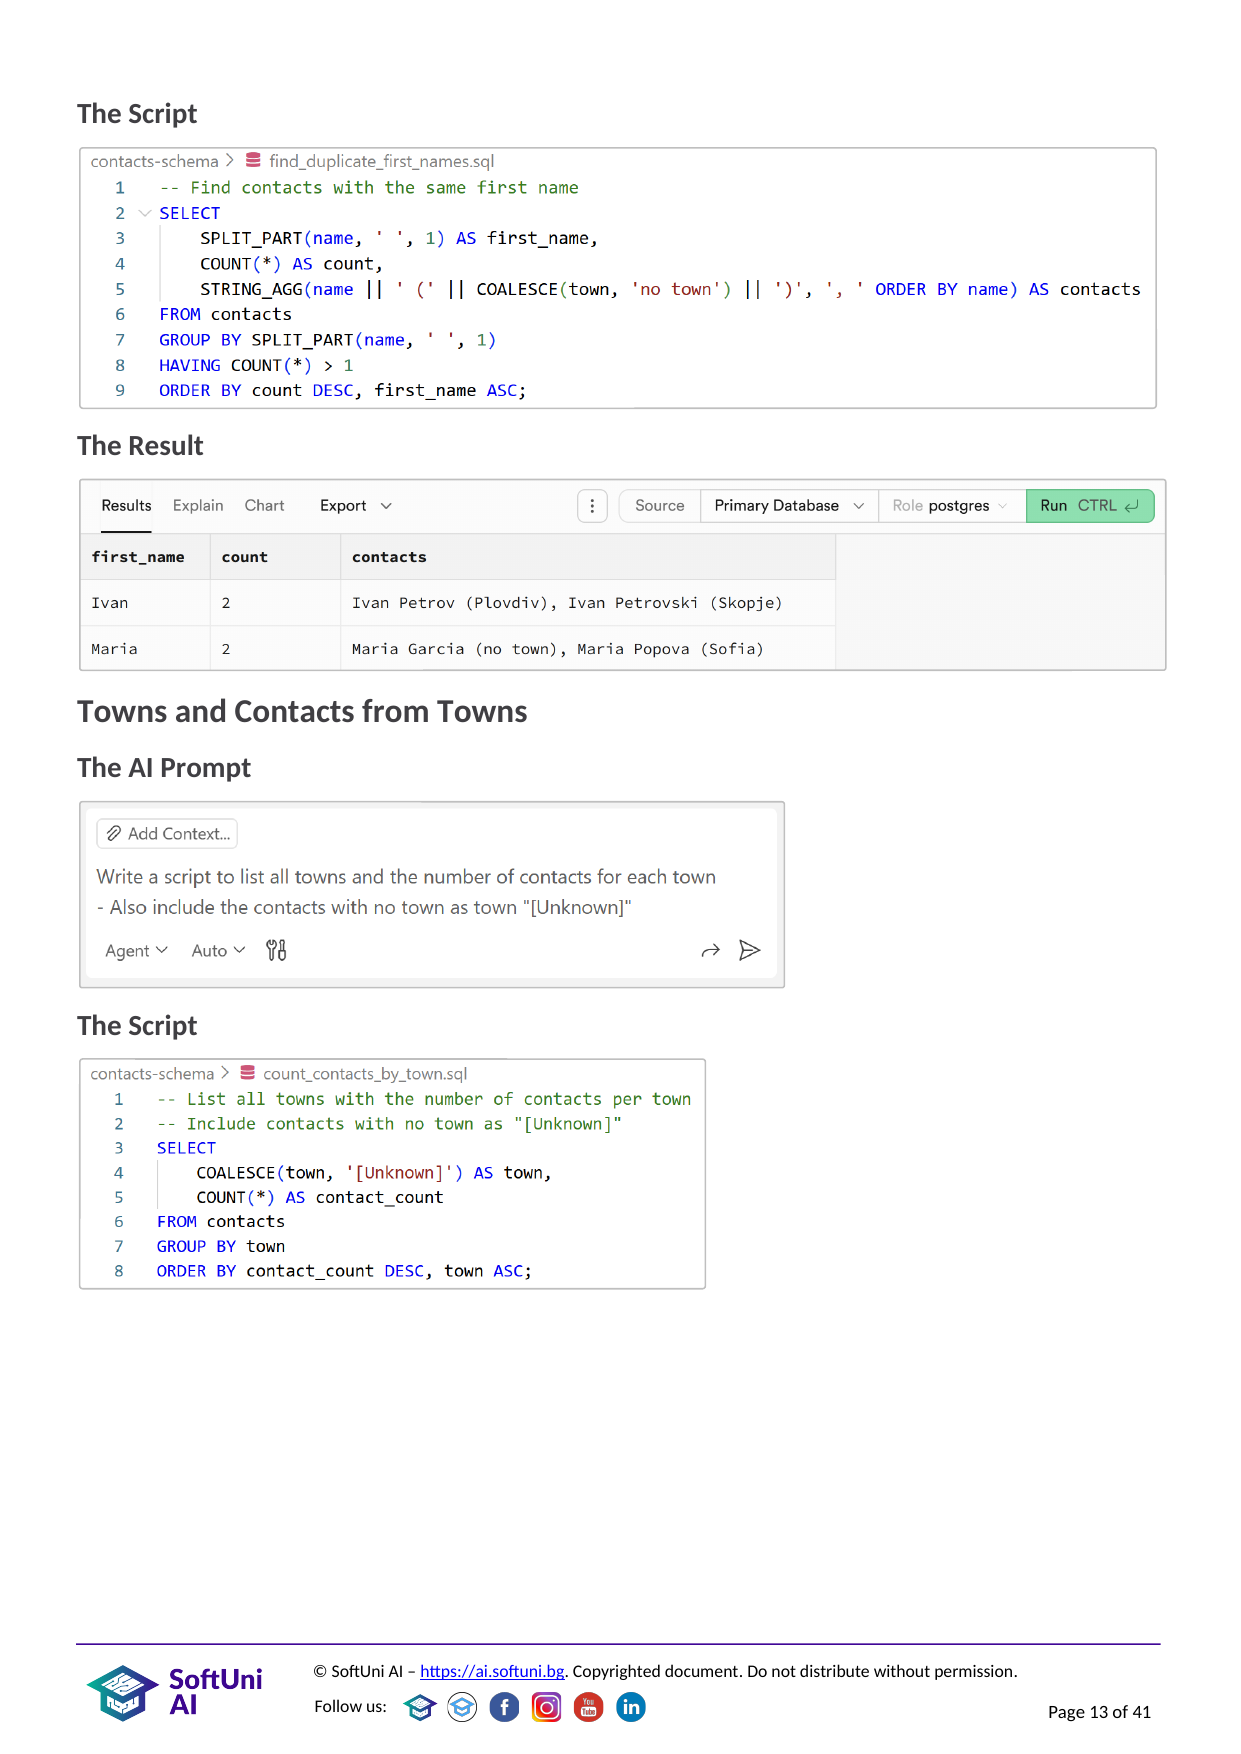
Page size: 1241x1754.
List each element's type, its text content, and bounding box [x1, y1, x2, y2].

picture [637, 1713, 646, 1722]
subtitle The AI Prompt [77, 749, 1163, 785]
picture [401, 1693, 439, 1722]
picture [81, 1060, 704, 1287]
picture [83, 1663, 265, 1723]
picture [81, 803, 783, 986]
subtitle Towns and Contacts from Towns [77, 690, 1163, 731]
picture [573, 1692, 604, 1722]
picture [630, 1704, 639, 1714]
picture [531, 1692, 562, 1722]
picture [81, 481, 1165, 669]
picture [616, 1713, 625, 1722]
picture [637, 1692, 646, 1701]
subtitle The Result [77, 427, 1163, 463]
picture [81, 149, 1155, 407]
picture [489, 1692, 519, 1722]
subtitle The Script [77, 95, 1163, 131]
picture [616, 1692, 625, 1701]
subtitle The Script [77, 1007, 1163, 1042]
picture [447, 1692, 477, 1722]
